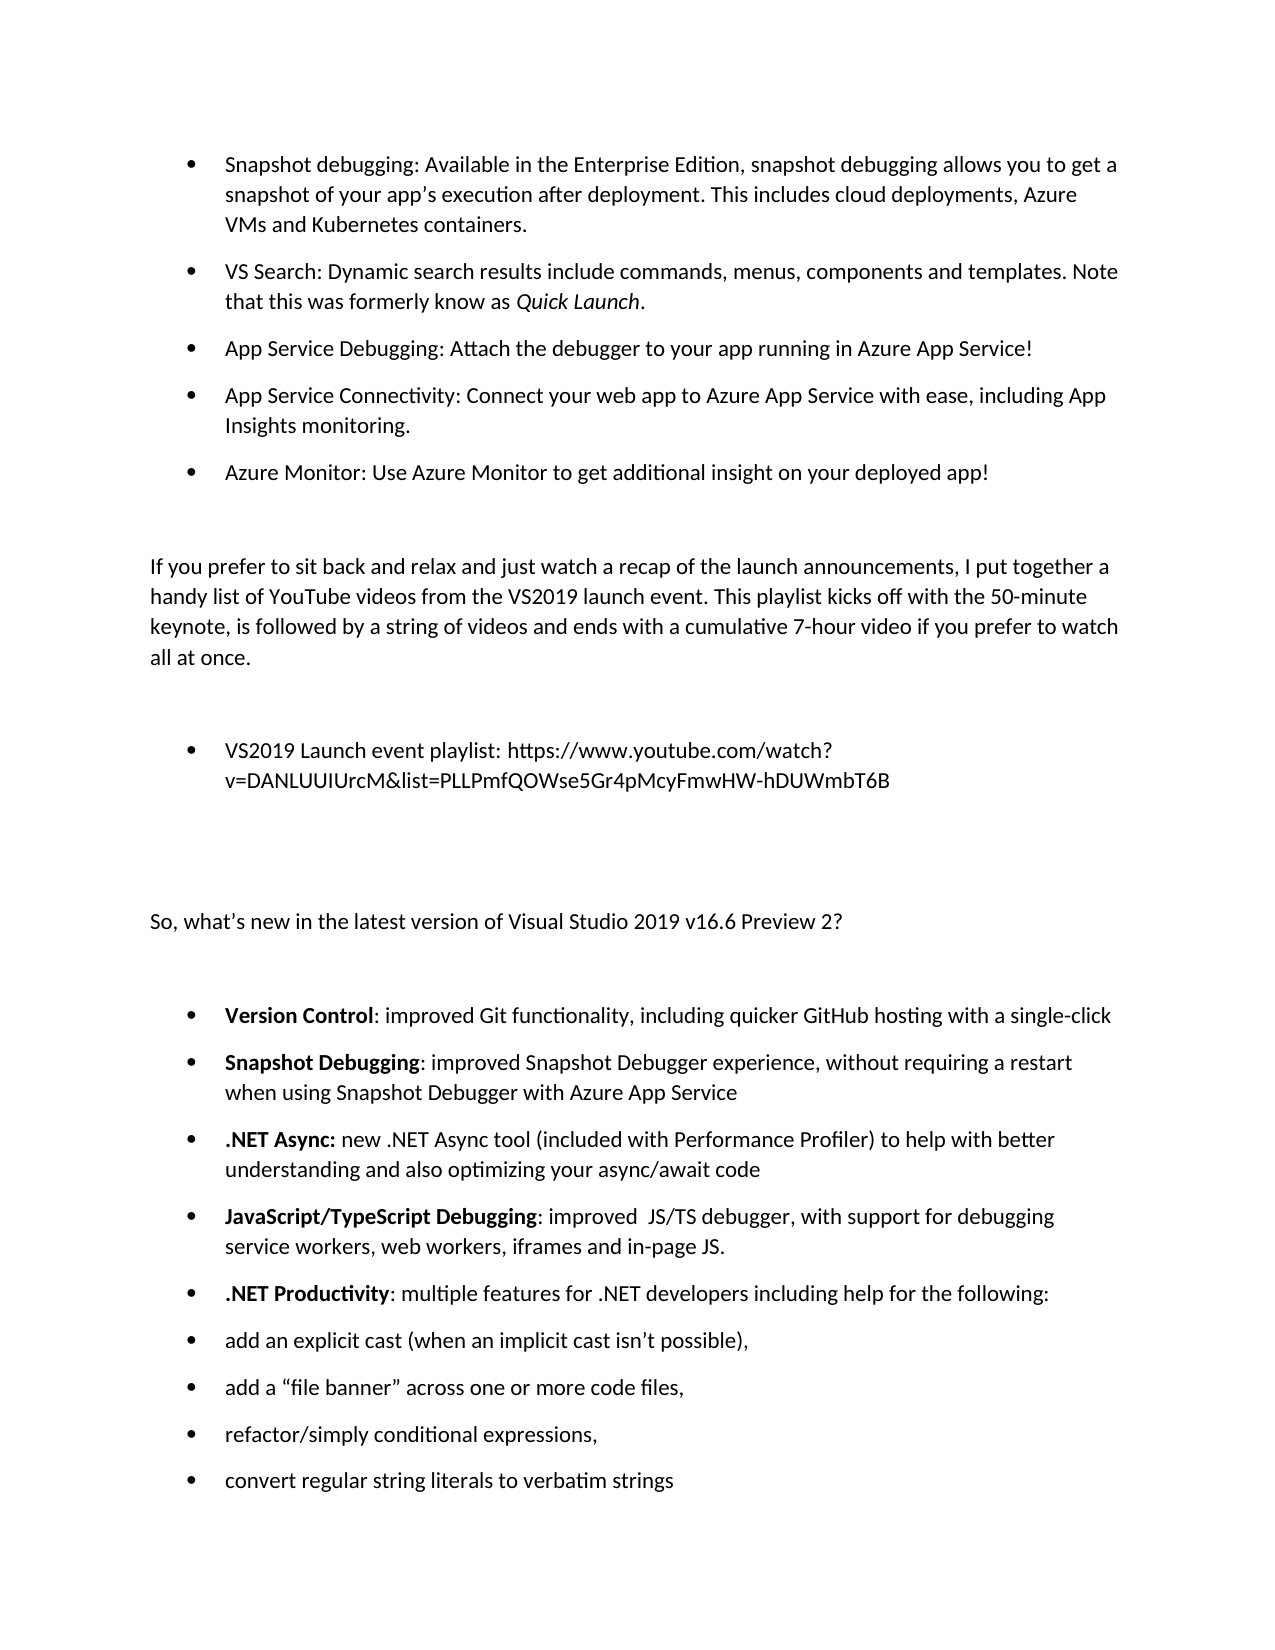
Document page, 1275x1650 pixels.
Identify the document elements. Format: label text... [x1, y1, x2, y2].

text If you prefer to sit back and relax and just watch a recap of the launch announcements, I put together a handy list of YouTube videos from the VS2019 launch event. This playlist kicks off with the 50-minute keynote, is followed by a string of videos and ends with a cumulative 7-hour video if you prefer to watch all at once. [150, 552, 1125, 671]
list Snapshot debugging: Available in the Enterprise Edition, snapshot debugging allows you to get a snapshot of your app’s execution after deployment. This includes cloud deployments, Azure VMs and Kubernetes containers. [187, 150, 1125, 238]
list JavaScript/TypeScript Debugging: improved JS/TS debugger, with support for debugging service workers, web workers, iframes and in-page JS. [187, 1202, 1125, 1260]
list Version Control: improved Git functionality, including quicker GitHub hosting with a single-click [187, 1001, 1125, 1029]
list Snapshot Debugging: improved Snapshot Debugger experience, without requiring a restart when using Snapshot Debugger with Azure App Service [187, 1048, 1125, 1106]
list convert regular string literals to verbatim strings [187, 1467, 1125, 1495]
list add a “file banner” across one or more code files, [187, 1373, 1125, 1401]
list Azure Monitor: Use Azure Monitor to get additional insight on your deployed app! [187, 458, 1125, 486]
list .NET Productivity: multiple features for .NET developers including help for the following: [187, 1279, 1125, 1307]
list VS Search: Dynamic search results include commands, menus, components and templates. Note that this was formerly know as Quick Launch. [187, 257, 1125, 316]
text So, what’s new in the latest version of Visual Studio 2019 v16.6 Preview 2? [150, 907, 1125, 935]
list App Service Connectivity: Connect your web app to Azure App Service with ease, including App Insights monitoring. [187, 381, 1125, 439]
list .NET Async: new .NET Async tool (included with Performance Profiler) to help with better understanding and also optimizing your async/await code [187, 1125, 1125, 1183]
list refactor/simply conditional expressions, [187, 1420, 1125, 1448]
list VS2019 Launch event playlist: https://www.youtube.com/watch?v=DANLUUIUrcM&list=PLLPmfQOWse5Gr4pMcyFmwHW-hDUWmbT6B [187, 736, 1125, 795]
list App Service Debugging: Attach the debugger to your app running in Azure App Service! [187, 334, 1125, 362]
list add an explicit cast (when an implicit cast isn’t possible), [187, 1326, 1125, 1354]
